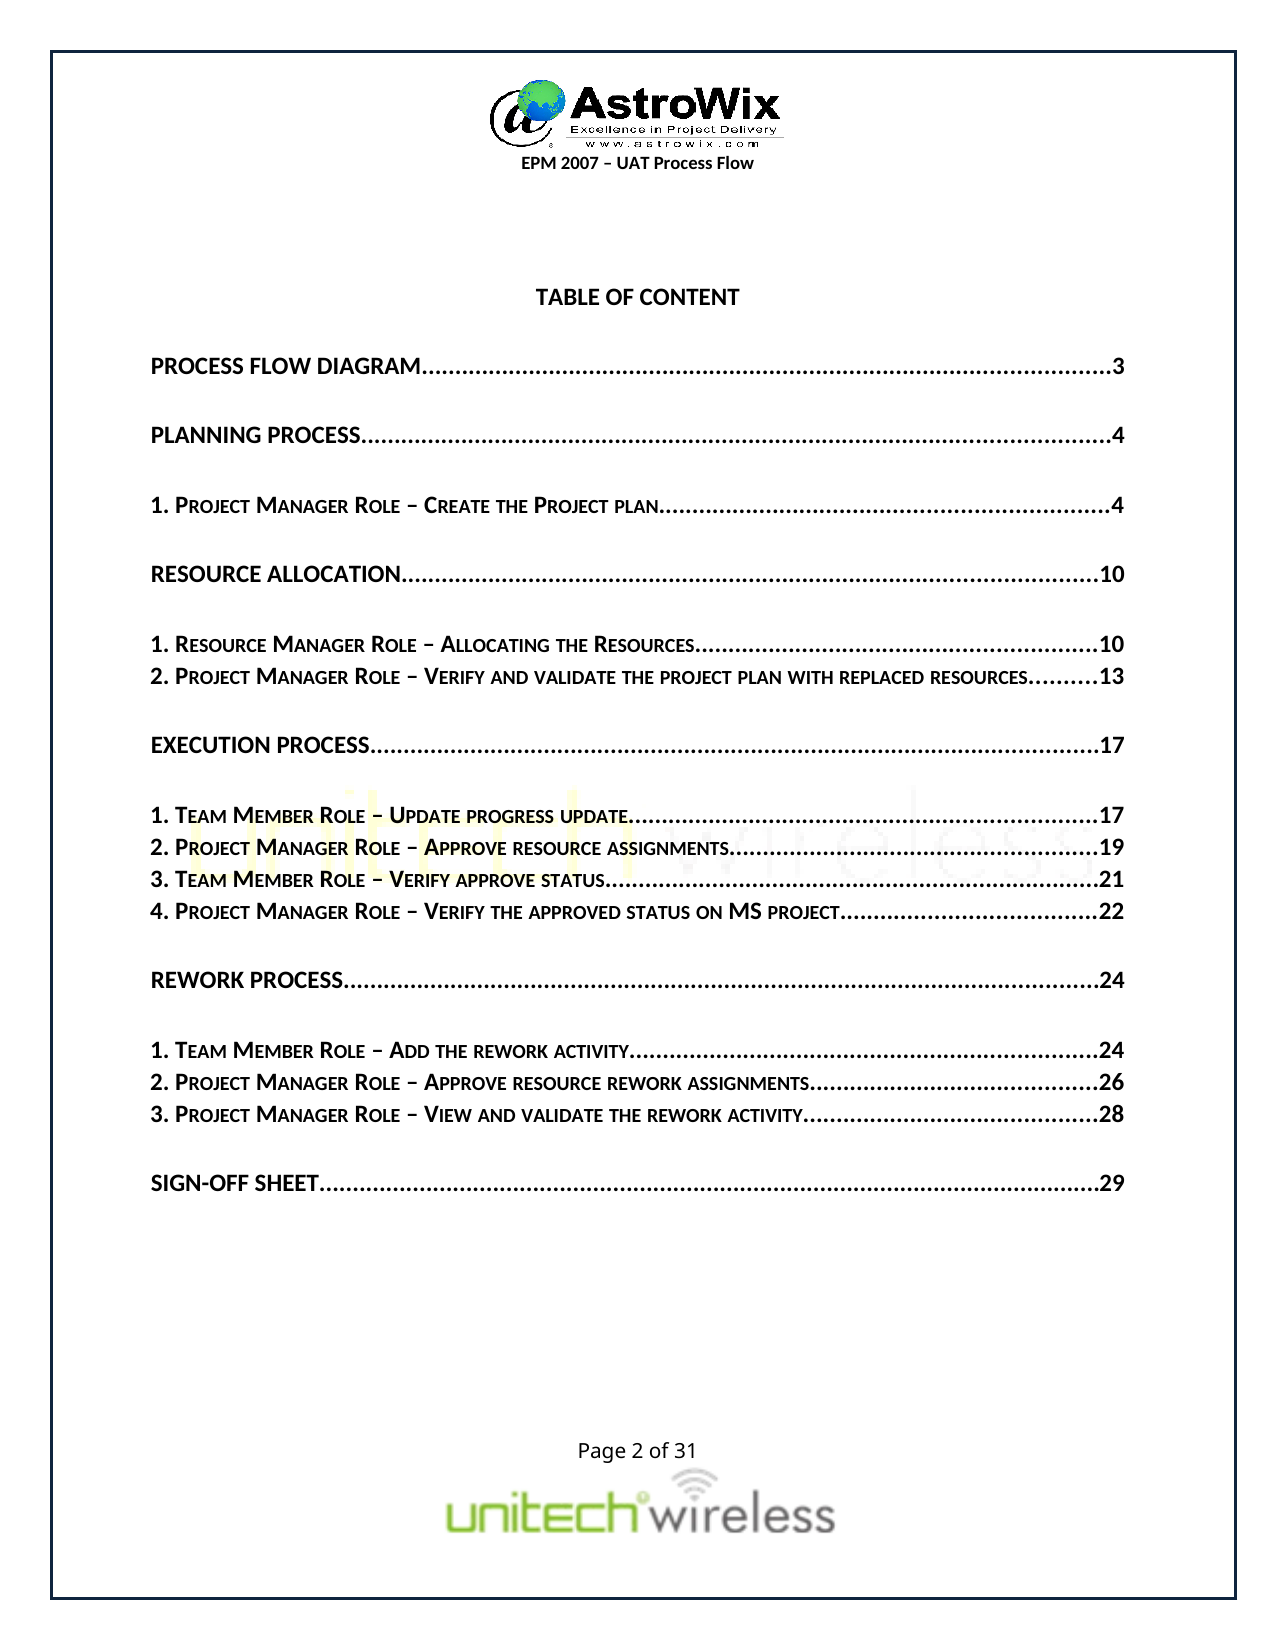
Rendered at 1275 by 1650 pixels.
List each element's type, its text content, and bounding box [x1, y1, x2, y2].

text Resource Allocation 10 [150, 559, 1125, 589]
text Rework process 24 [150, 964, 1125, 995]
picture [483, 75, 792, 152]
picture [430, 1464, 845, 1543]
text 2. Project Manager Role – Approve resource assignments 19 [150, 831, 1125, 862]
text Table of Content [150, 281, 1125, 311]
text 3. Project Manager Role – View and validate the rework activity 28 [150, 1098, 1125, 1128]
text 2. Project Manager Role – Approve resource rework assignments 26 [150, 1066, 1125, 1096]
text 1. Resource Manager Role – Allocating the Resources 10 [150, 628, 1125, 659]
text 3. Team Member Role – Verify approve status 21 [150, 863, 1125, 893]
text 1. Team Member Role – Add the rework activity 24 [150, 1034, 1125, 1064]
text Planning Process 4 [150, 420, 1125, 450]
text 4. Project Manager Role – Verify the approved status on MS project 22 [150, 895, 1125, 926]
text execution process 17 [150, 729, 1125, 760]
text Sign-off Sheet 29 [150, 1167, 1125, 1198]
text 2. Project Manager Role – Verify and validate the project plan with replaced resources 13 [150, 660, 1125, 691]
text 1. Team Member Role – Update progress update 17 [150, 799, 1125, 829]
text 1. Project Manager Role – Create the Project plan 4 [150, 489, 1125, 520]
text Process Flow Diagram 3 [150, 350, 1125, 381]
